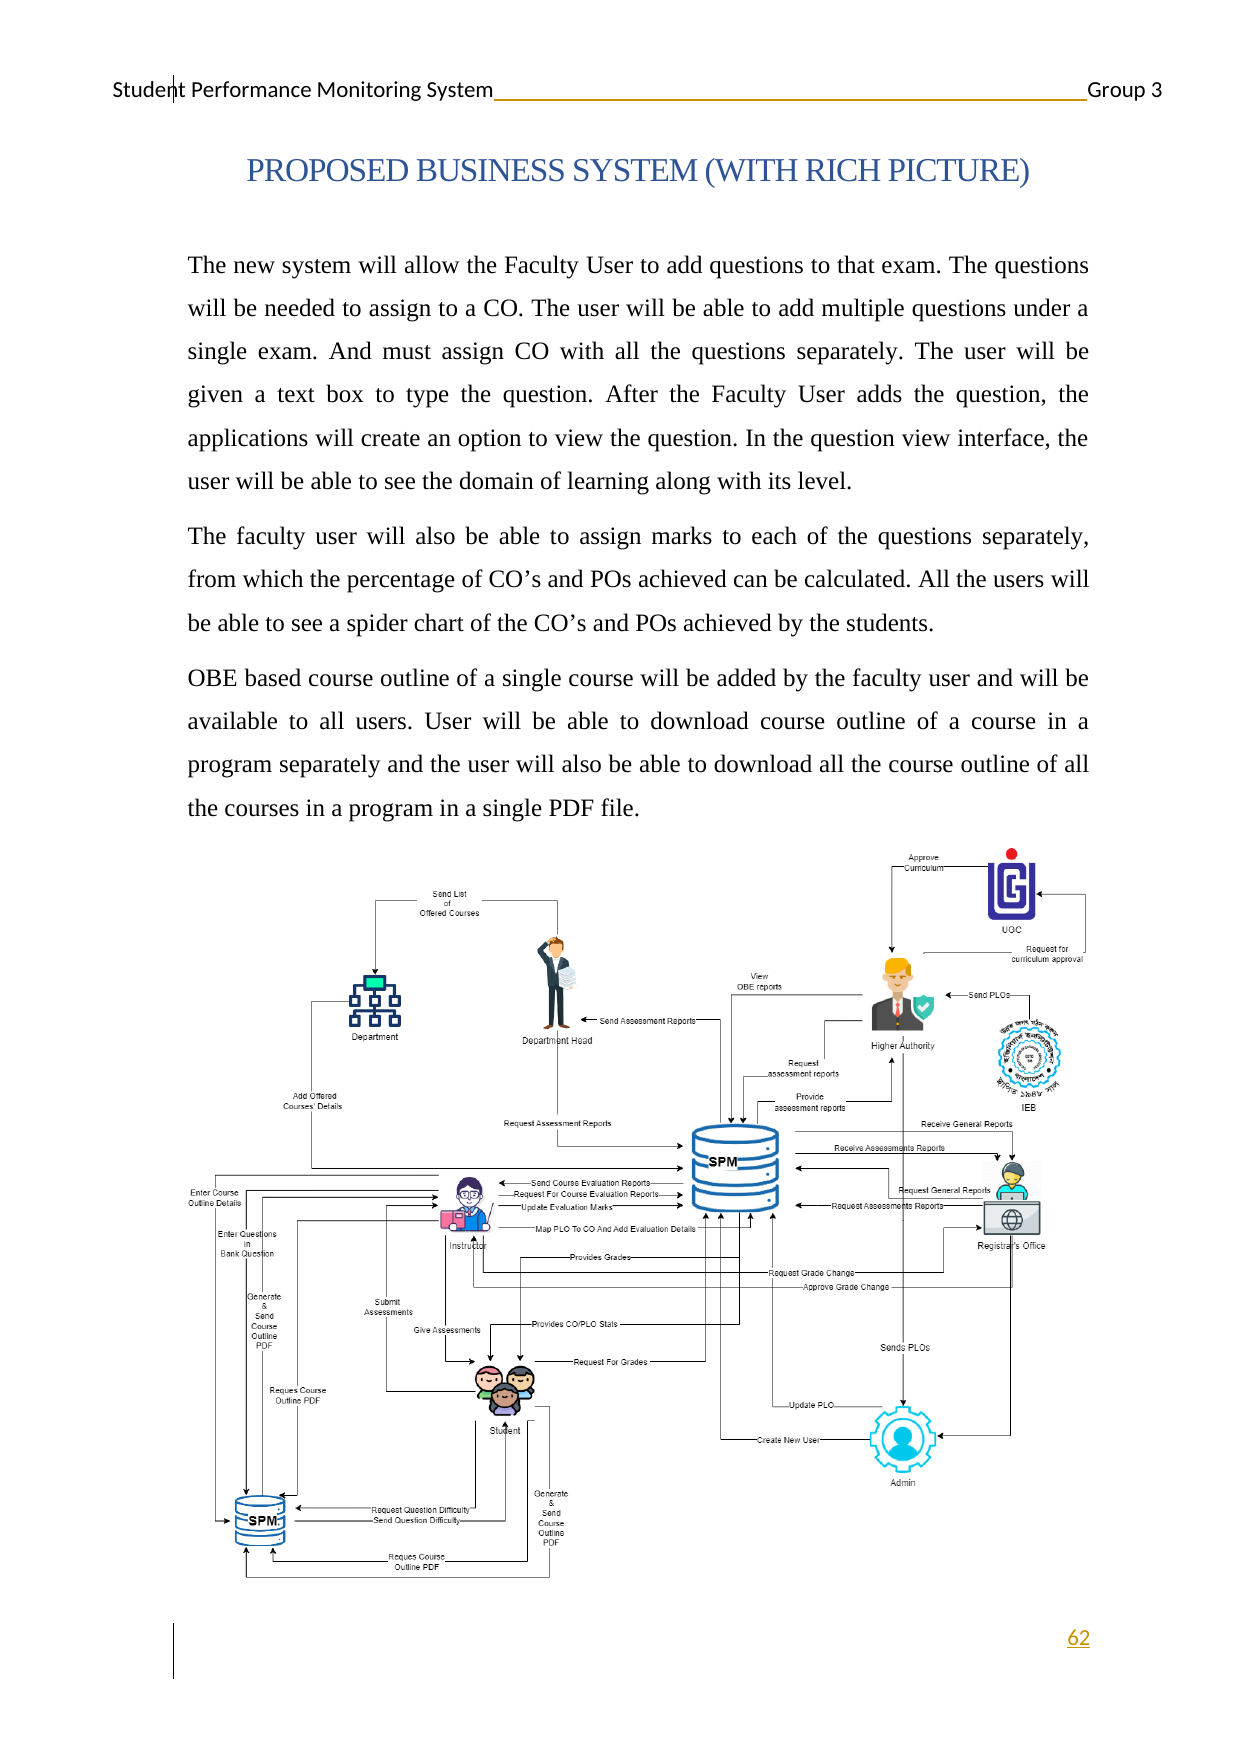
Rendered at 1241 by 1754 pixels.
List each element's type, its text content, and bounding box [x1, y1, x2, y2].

picture [187, 848, 1091, 1583]
subtitle Proposed Business System (with rich picture) [187, 150, 1090, 188]
text OBE based course outline of a single course will be added by the faculty user and will be available to all users. User will be able to download course outline of a course in a program separately and the user will also be able to download all the course outline of all the courses in a program in a single PDF file. [187, 663, 1090, 821]
text The faculty user will also be able to assign marks to each of the questions separately, from which the percentage of CO’s and POs achieved can be calculated. All the users will be able to see a spider chart of the CO’s and POs achieved by the students. [187, 521, 1090, 636]
text The new system will allow the Faculty User to add questions to that exam. The questions will be needed to assign to a CO. The user will be able to add multiple questions under a single exam. And must assign CO with all the questions separately. The user will be given a text box to type the question. After the Faculty User adds the question, the applications will create an option to view the question. In the question view interface, the user will be able to see the domain of learning along with its level. [187, 250, 1090, 494]
